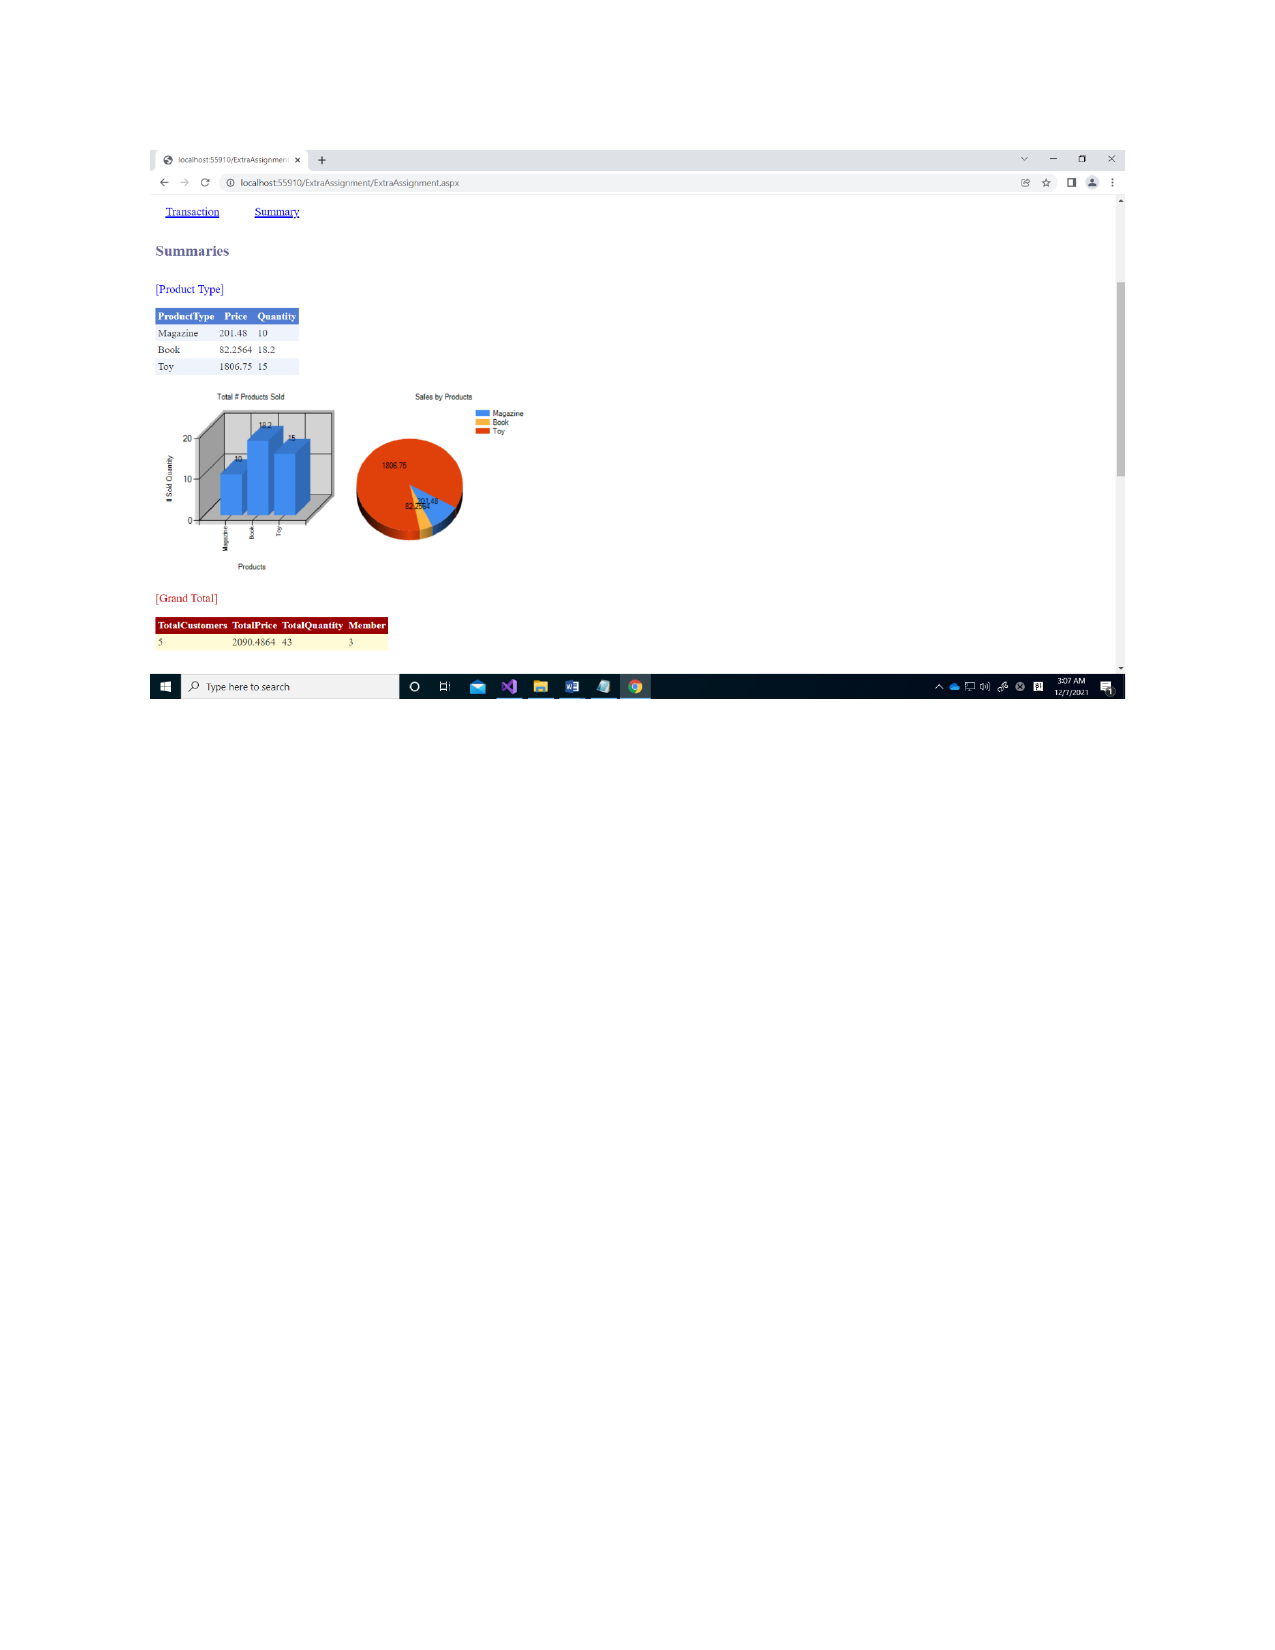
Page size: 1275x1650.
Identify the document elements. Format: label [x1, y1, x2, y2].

picture [150, 150, 1125, 699]
